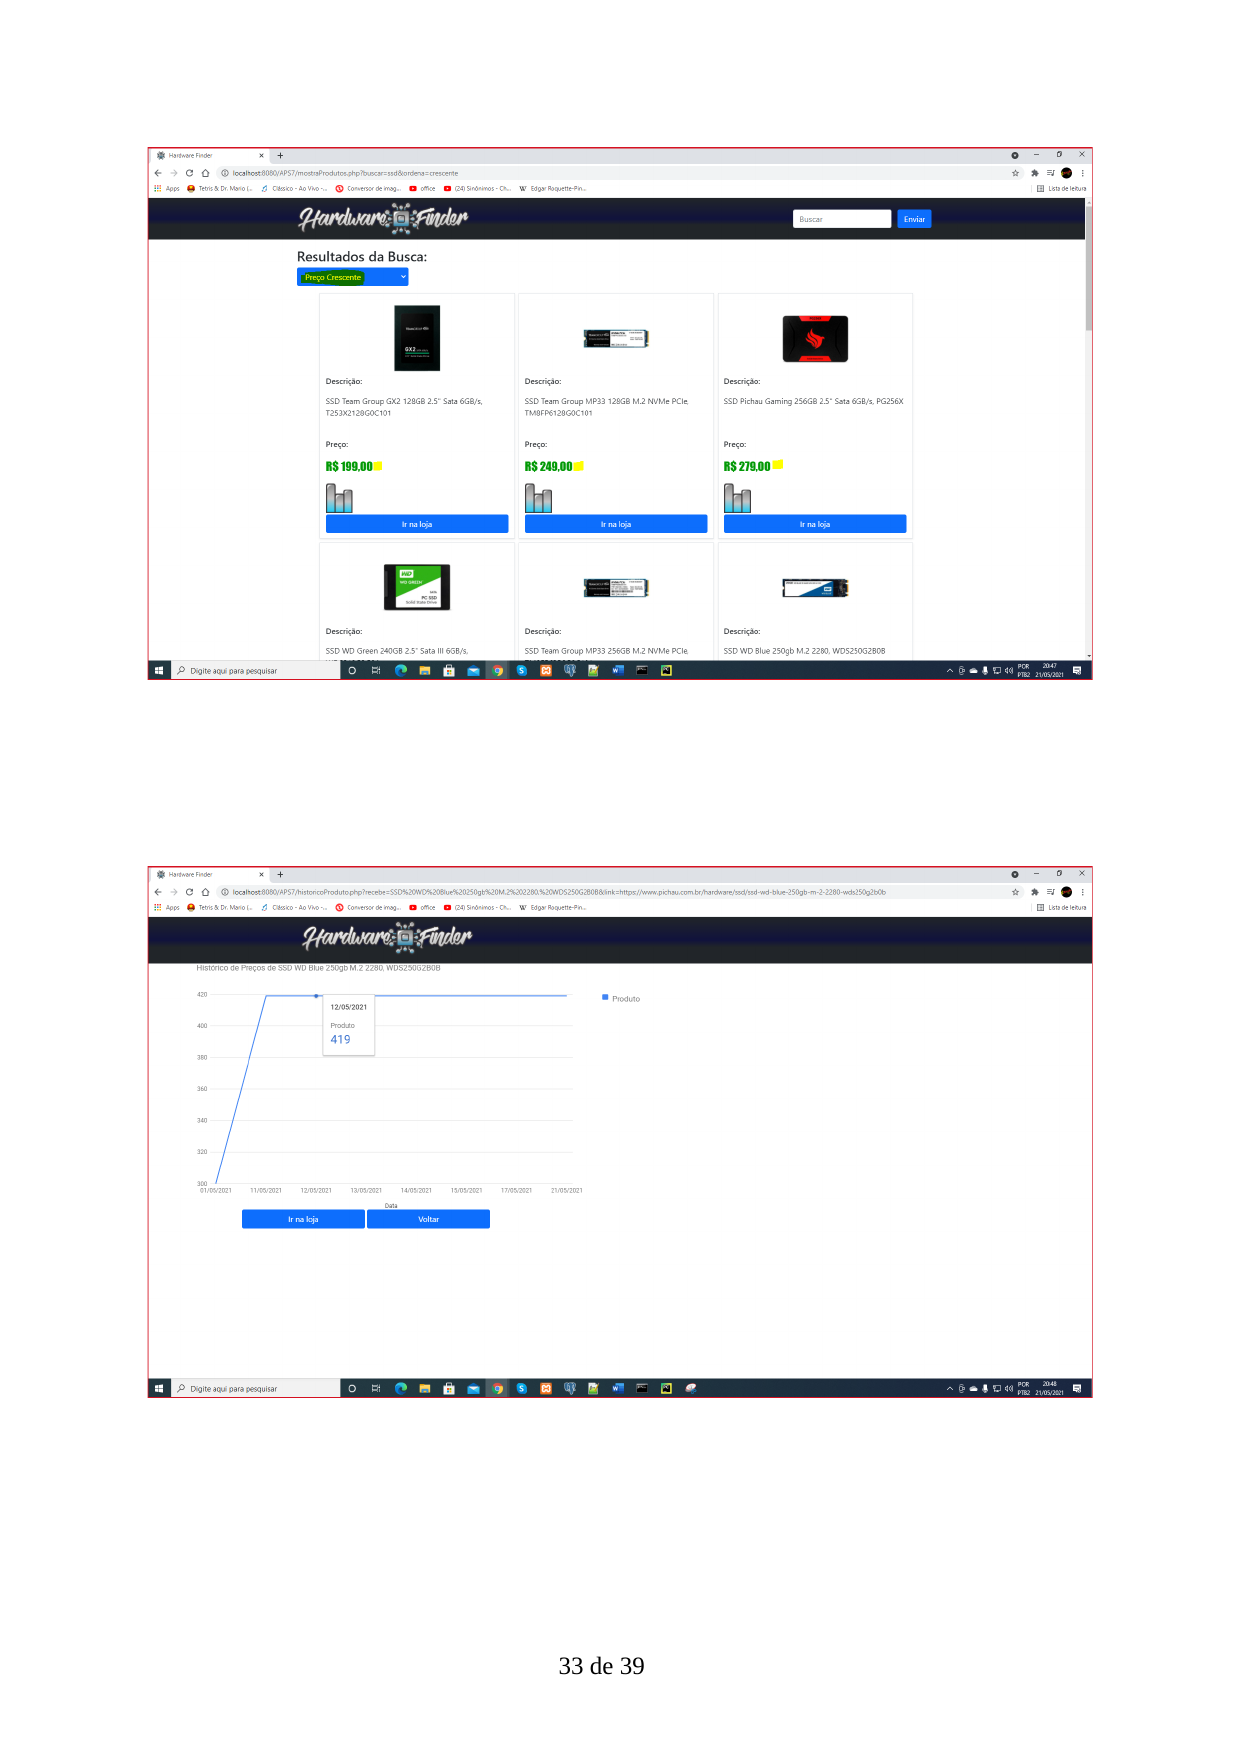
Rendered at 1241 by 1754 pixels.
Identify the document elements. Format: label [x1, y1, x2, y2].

picture [147, 866, 1093, 1398]
picture [147, 147, 1093, 680]
